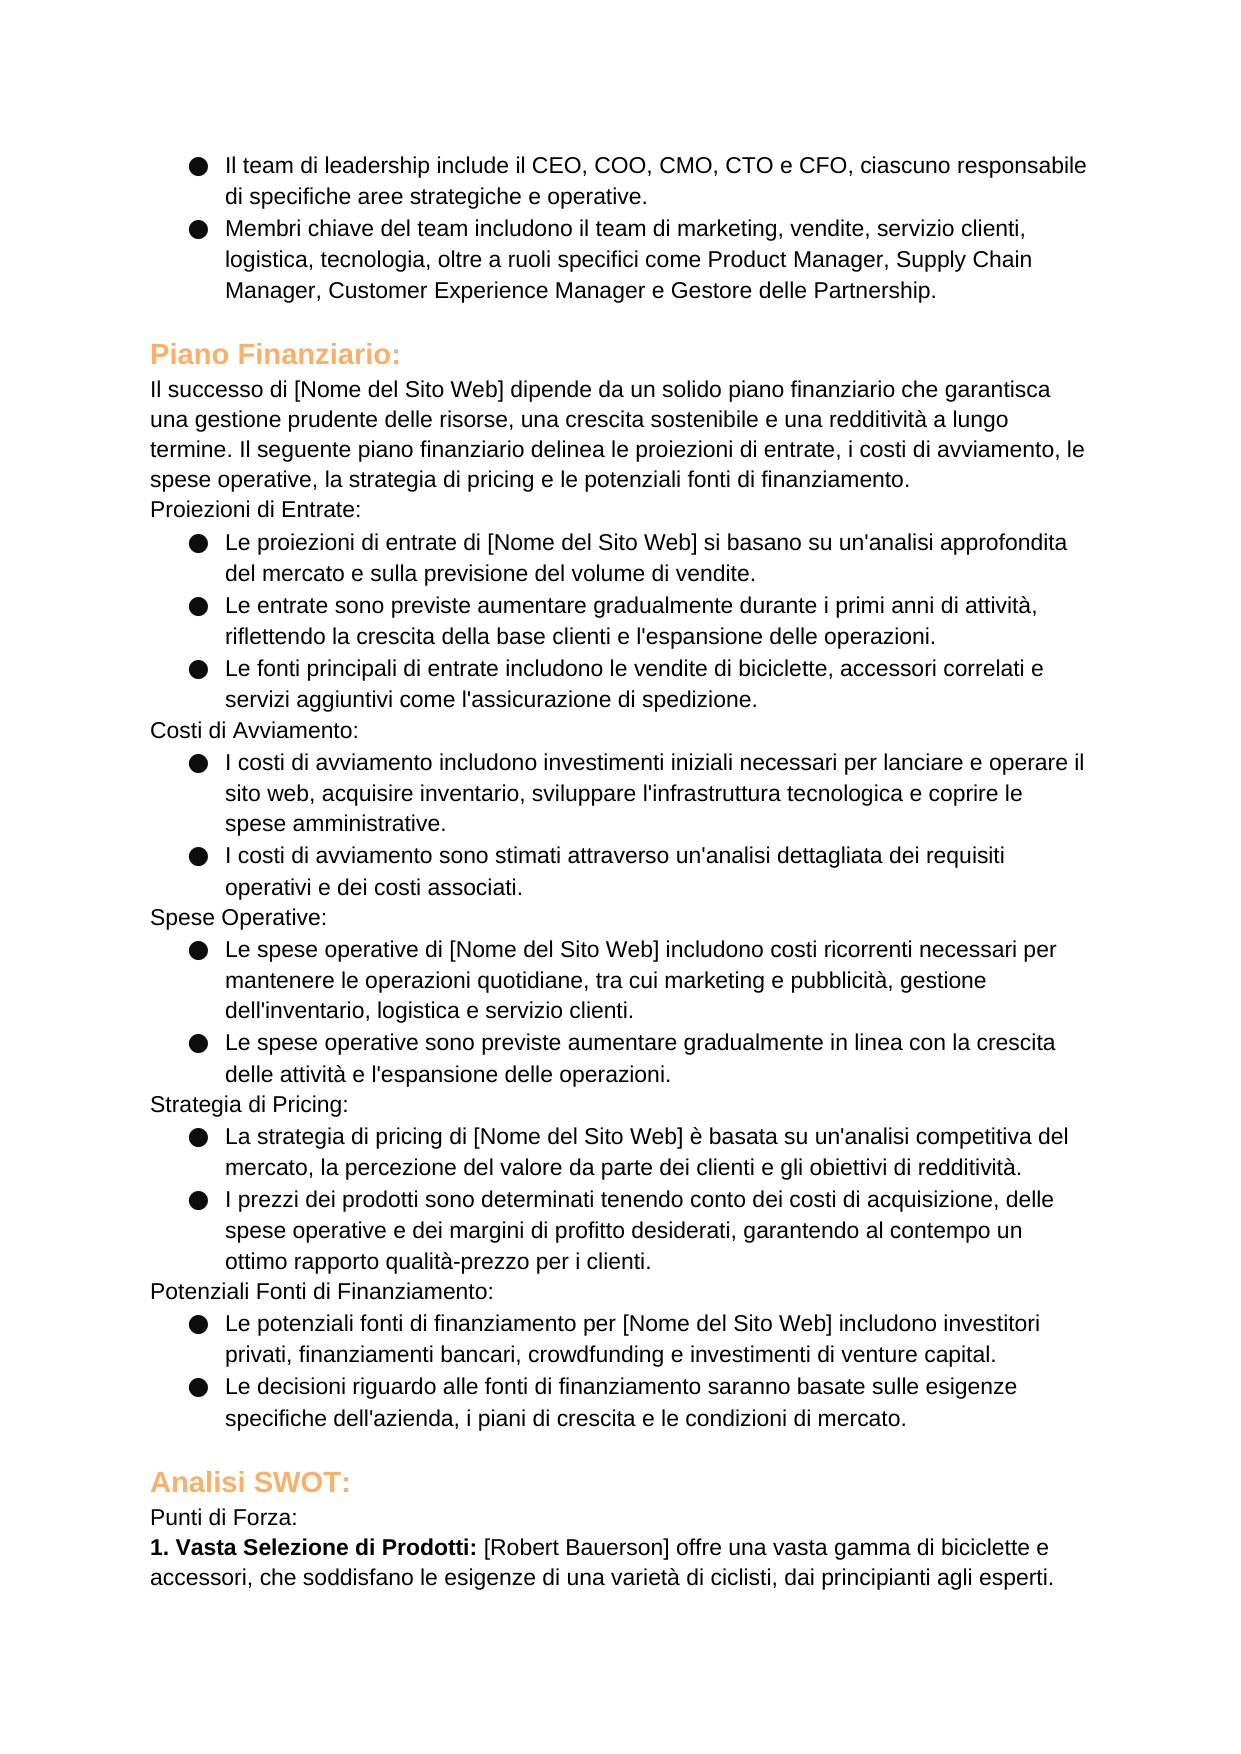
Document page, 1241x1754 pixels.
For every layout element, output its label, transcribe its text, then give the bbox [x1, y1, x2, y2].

text Il successo di [Nome del Sito Web] dipende da un solido piano finanziario che garantisca una gestione prudente delle risorse, una crescita sostenibile e una redditività a lungo termine. Il seguente piano finanziario delinea le proiezioni di entrate, i costi di avviamento, le spese operative, la strategia di pricing e le potenziali fonti di finanziamento. [150, 376, 1090, 493]
list Le spese operative di [Nome del Sito Web] includono costi ricorrenti necessari per mantenere le operazioni quotidiane, tra cui marketing e pubblicità, gestione dell'inventario, logistica e servizio clienti. [187, 934, 1090, 1024]
text Strategia di Pricing: [150, 1091, 1090, 1117]
text Analisi SWOT: [150, 1465, 1090, 1498]
text Spese Operative: [150, 904, 1090, 930]
list I prezzi dei prodotti sono determinati tenendo conto dei costi di acquisizione, delle spese operative e dei margini di profitto desiderati, garantendo al contempo un ottimo rapporto qualità-prezzo per i clienti. [187, 1184, 1090, 1274]
list Le fonti principali di entrate includono le vendite di biciclette, accessori correlati e servizi aggiuntivi come l'assicurazione di spedizione. [187, 653, 1090, 713]
list I costi di avviamento includono investimenti iniziali necessari per lanciare e operare il sito web, acquisire inventario, sviluppare l'infrastruttura tecnologica e coprire le spese amministrative. [187, 747, 1090, 837]
text Piano Finanziario: [150, 337, 1090, 371]
list Membri chiave del team includono il team di marketing, vendite, servizio clienti, logistica, tecnologia, oltre a ruoli specifici come Product Manager, Supply Chain Manager, Customer Experience Manager e Gestore delle Partnership. [187, 213, 1090, 303]
text Punti di Forza: [150, 1503, 1090, 1530]
list Il team di leadership include il CEO, COO, CMO, CTO e CFO, ciascuno responsabile di specifiche aree strategiche e operative. [187, 150, 1090, 209]
list Le potenziali fonti di finanziamento per [Nome del Sito Web] includono investitori privati, finanziamenti bancari, crowdfunding e investimenti di venture capital. [187, 1308, 1090, 1368]
list Le entrate sono previste aumentare gradualmente durante i primi anni di attività, riflettendo la crescita della base clienti e l'espansione delle operazioni. [187, 590, 1090, 649]
list Le decisioni riguardo alle fonti di finanziamento saranno basate sulle esigenze specifiche dell'azienda, i piani di crescita e le condizioni di mercato. [187, 1371, 1090, 1431]
text Proiezioni di Entrate: [150, 496, 1090, 523]
text Costi di Avviamento: [150, 717, 1090, 743]
list I costi di avviamento sono stimati attraverso un'analisi dettagliata dei requisiti operativi e dei costi associati. [187, 840, 1090, 900]
list Le proiezioni di entrate di [Nome del Sito Web] si basano su un'analisi approfondita del mercato e sulla previsione del volume di vendite. [187, 527, 1090, 586]
list La strategia di pricing di [Nome del Sito Web] è basata su un'analisi competitiva del mercato, la percezione del valore da parte dei clienti e gli obiettivi di redditività. [187, 1121, 1090, 1181]
text Potenziali Fonti di Finanziamento: [150, 1278, 1090, 1304]
list Le spese operative sono previste aumentare gradualmente in linea con la crescita delle attività e l'espansione delle operazioni. [187, 1027, 1090, 1087]
text 1. Vasta Selezione di Prodotti: [Robert Bauerson] offre una vasta gamma di biciclette e accessori, che soddisfano le esigenze di una varietà di ciclisti, dai principianti agli esperti. [150, 1534, 1090, 1590]
